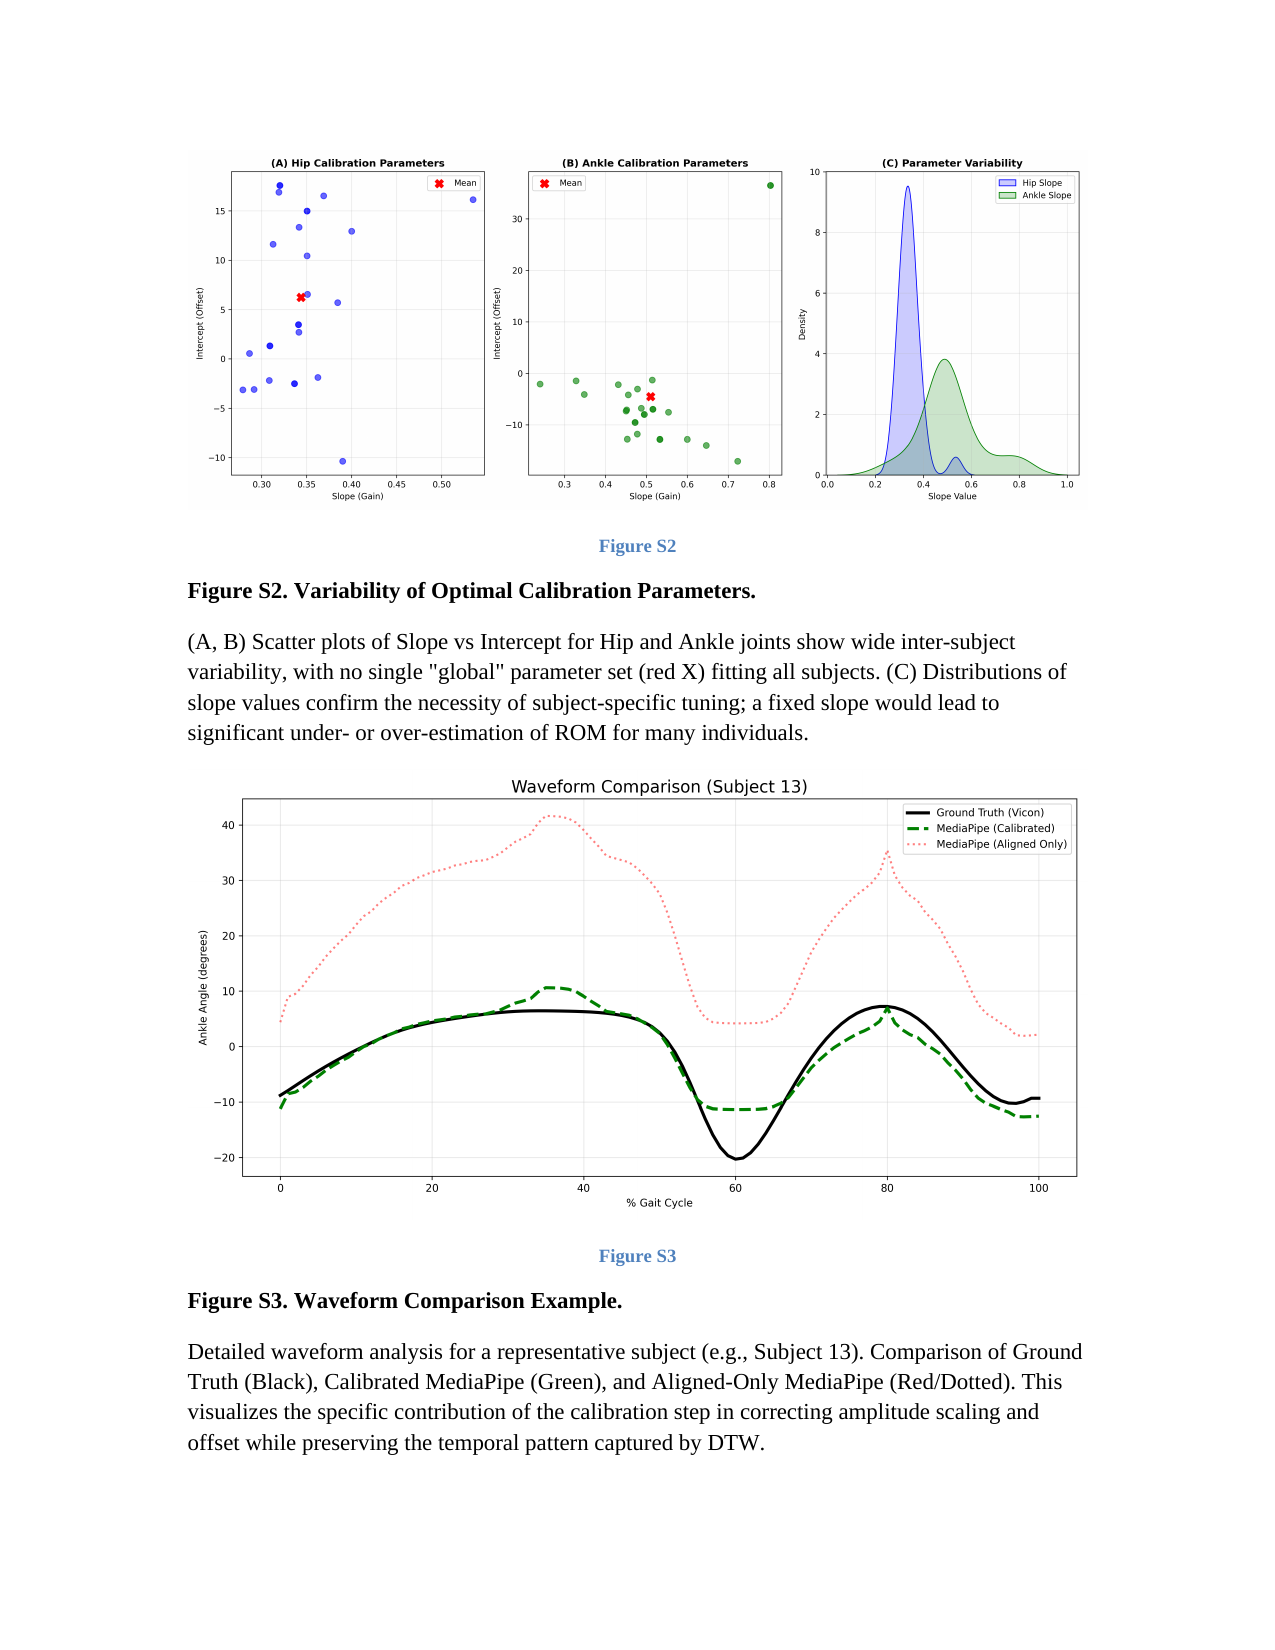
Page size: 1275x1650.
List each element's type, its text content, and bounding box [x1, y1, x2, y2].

text Figure S3 [187, 1244, 1087, 1266]
text (A, B) Scatter plots of Slope vs Intercept for Hip and Ankle joints show wide inter-subject variability, with no single "global" parameter set (red X) fitting all subjects. (C) Distributions of slope values confirm the necessity of subject-specific tuning; a fixed slope would lead to significant under- or over-estimation of ROM for many individuals. [187, 628, 1087, 745]
text Figure S2 [187, 535, 1087, 556]
text Figure S3. Waveform Comparison Example. [187, 1287, 1087, 1313]
text Detailed waveform analysis for a representative subject (e.g., Subject 13). Comparison of Ground Truth (Black), Calibrated MediaPipe (Green), and Aligned-Only MediaPipe (Red/Dotted). This visualizes the specific contribution of the calibration step in correcting amplitude scaling and offset while preserving the temporal pattern captured by DTW. [187, 1338, 1087, 1455]
picture [187, 150, 1088, 510]
text Figure S2. Variability of Optimal Calibration Parameters. [187, 577, 1087, 603]
picture [187, 769, 1088, 1220]
